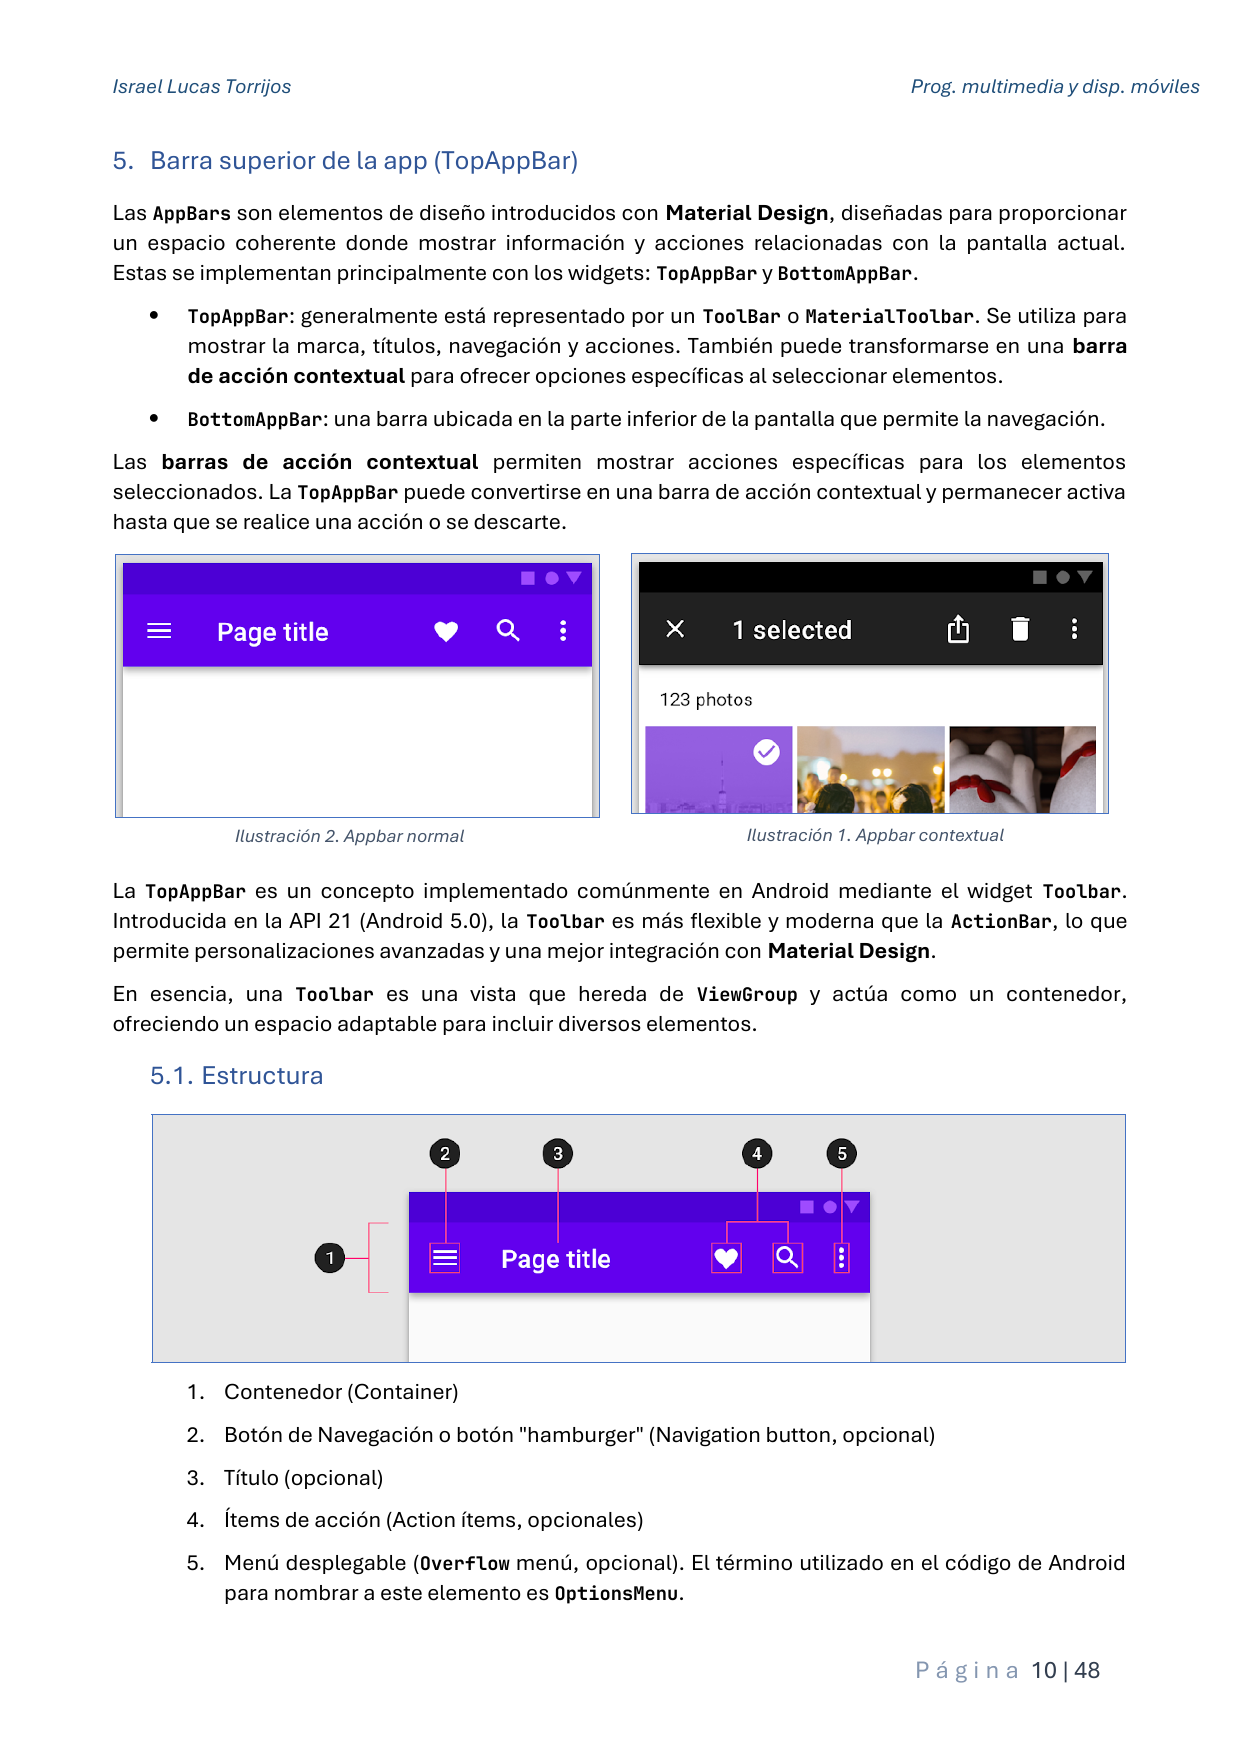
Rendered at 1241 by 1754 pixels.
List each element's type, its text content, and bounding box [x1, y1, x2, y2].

text Las barras de acción contextual permiten mostrar acciones específicas para los elementos seleccionados. La TopAppBar puede convertirse en una barra de acción contextual y permanecer activa hasta que se realice una acción o se descarte. [112, 448, 1128, 536]
text Contenedor (Container) [186, 1378, 1128, 1406]
picture [116, 555, 599, 817]
text En esencia, una Toolbar es una vista que hereda de ViewGroup y actúa como un contenedor, ofreciendo un espacio adaptable para incluir diversos elementos. [112, 980, 1128, 1038]
text Botón de Navegación o botón "hamburger" (Navigation button, opcional) [186, 1421, 1128, 1449]
text La TopAppBar es un concepto implementado comúnmente en Android mediante el widget Toolbar. Introducida en la API 21 (Android 5.0), la Toolbar es más flexible y moderna que la ActionBar, lo que permite personalizaciones avanzadas y una mejor integración con Material Design. [112, 877, 1128, 965]
text Las AppBars son elementos de diseño introducidos con Material Design, diseñadas para proporcionar un espacio coherente donde mostrar información y acciones relacionadas con la pantalla actual. Estas se implementan principalmente con los widgets: TopAppBar y BottomAppBar. [112, 199, 1128, 287]
text Ítems de acción (Action ítems, opcionales) [186, 1506, 1128, 1534]
subtitle Estructura [150, 1059, 1128, 1092]
text Título (opcional) [186, 1463, 1128, 1491]
picture [153, 1115, 1125, 1362]
subtitle Barra superior de la app (TopAppBar) [112, 144, 1128, 177]
text TopAppBar: generalmente está representado por un ToolBar o MaterialToolbar. Se utiliza para mostrar la marca, títulos, navegación y acciones. También puede transformarse en una barra de acción contextual para ofrecer opciones específicas al seleccionar elementos. [150, 302, 1128, 390]
text Menú desplegable (Overflow menú, opcional). El término utilizado en el código de Android para nombrar a este elemento es OptionsMenu. [186, 1549, 1128, 1607]
picture [632, 554, 1108, 813]
text BottomAppBar: una barra ubicada en la parte inferior de la pantalla que permite la navegación. [150, 405, 1128, 433]
